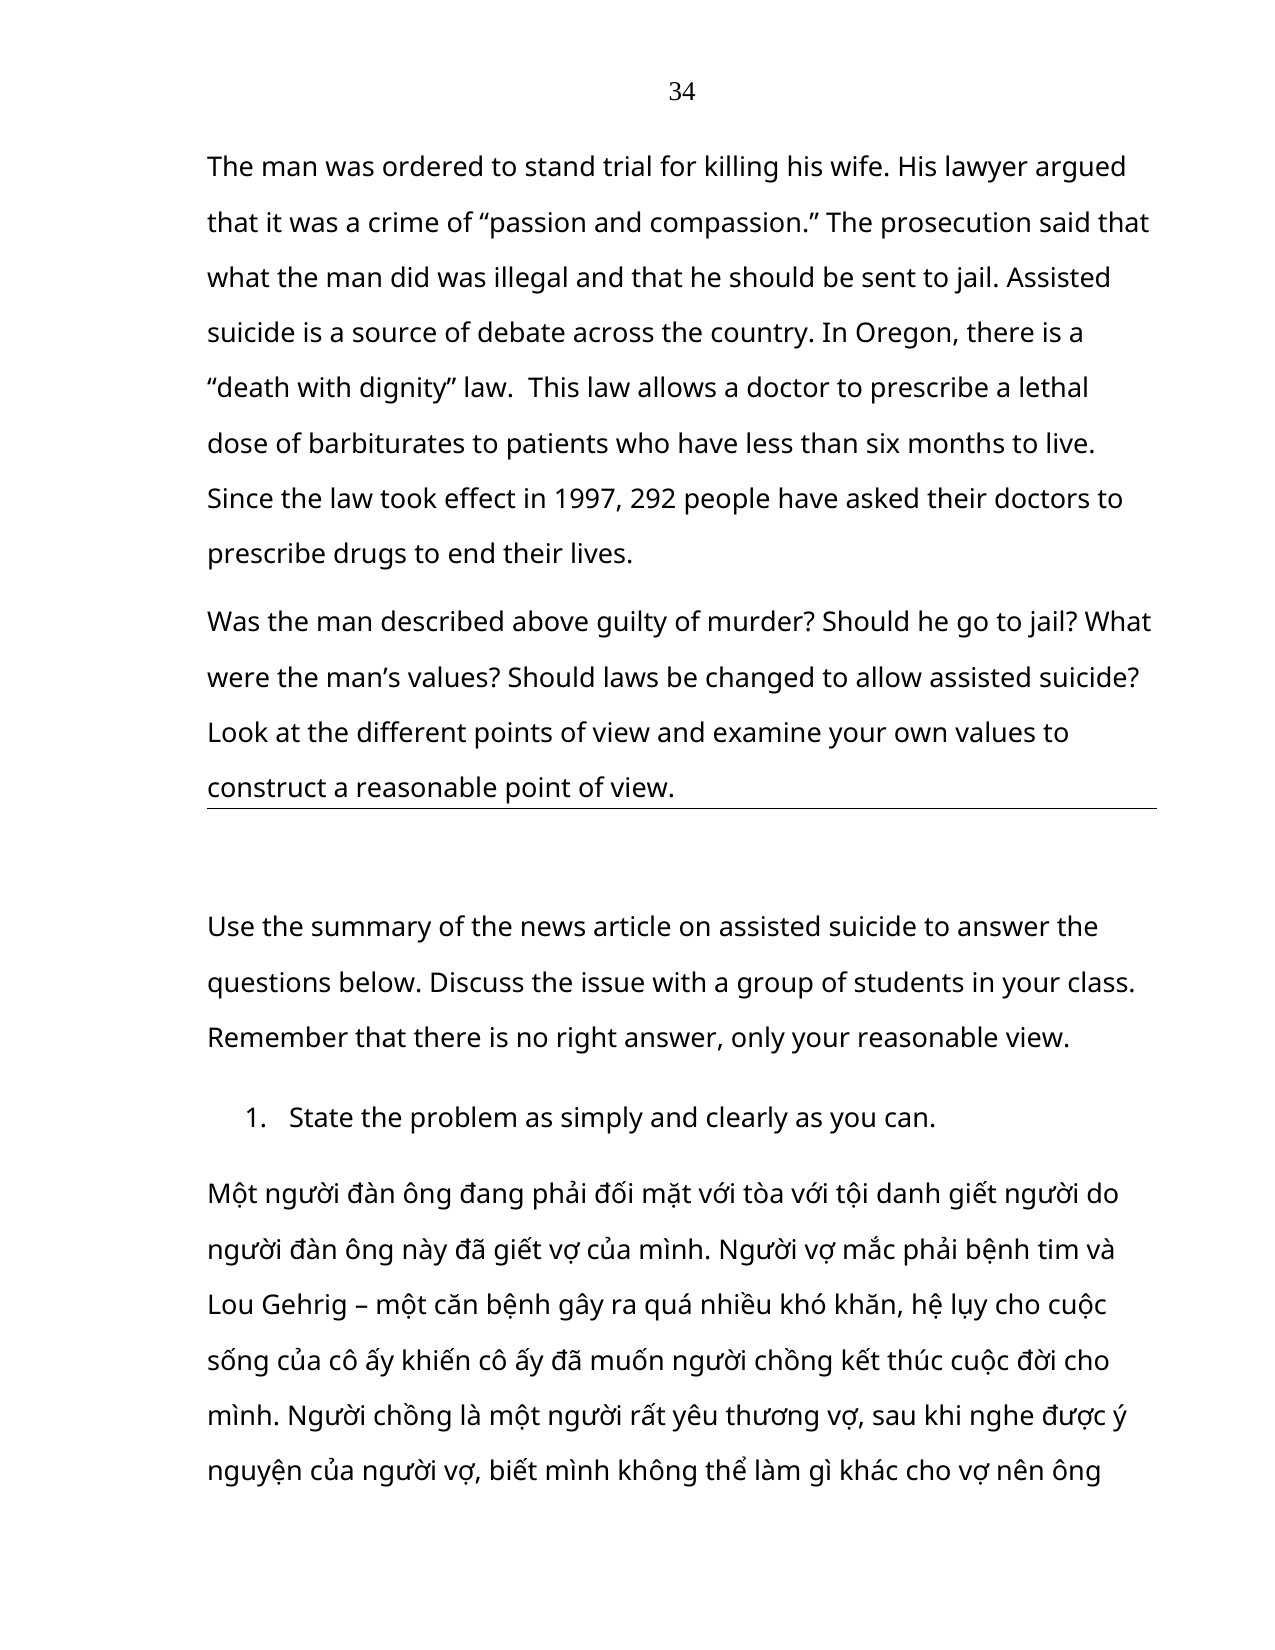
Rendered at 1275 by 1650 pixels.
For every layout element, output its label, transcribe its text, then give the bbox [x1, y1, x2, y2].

text Was the man described above guilty of murder? Should he go to jail? What were the man’s values? Should laws be changed to allow assisted suicide? Look at the different points of view and examine your own values to construct a reasonable point of view. [207, 603, 1157, 808]
list State the problem as simply and clearly as you can. [244, 1099, 1157, 1136]
text The man was ordered to stand trial for killing his wife. His lawyer argued that it was a crime of “passion and compassion.” The prosecution said that what the man did was illegal and that he should be sent to jail. Assisted suicide is a source of debate across the country. In Oregon, there is a “death with dignity” law. This law allows a doctor to prescribe a lethal dose of barbiturates to patients who have less than six months to live. Since the law took effect in 1997, 292 people have asked their doctors to prescribe drugs to end their lives. [207, 148, 1157, 572]
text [207, 1175, 1157, 1488]
text Use the summary of the news article on assisted suicide to answer the questions below. Discuss the issue with a group of students in your class. Remember that there is no right answer, only your reasonable view. [207, 908, 1157, 1055]
